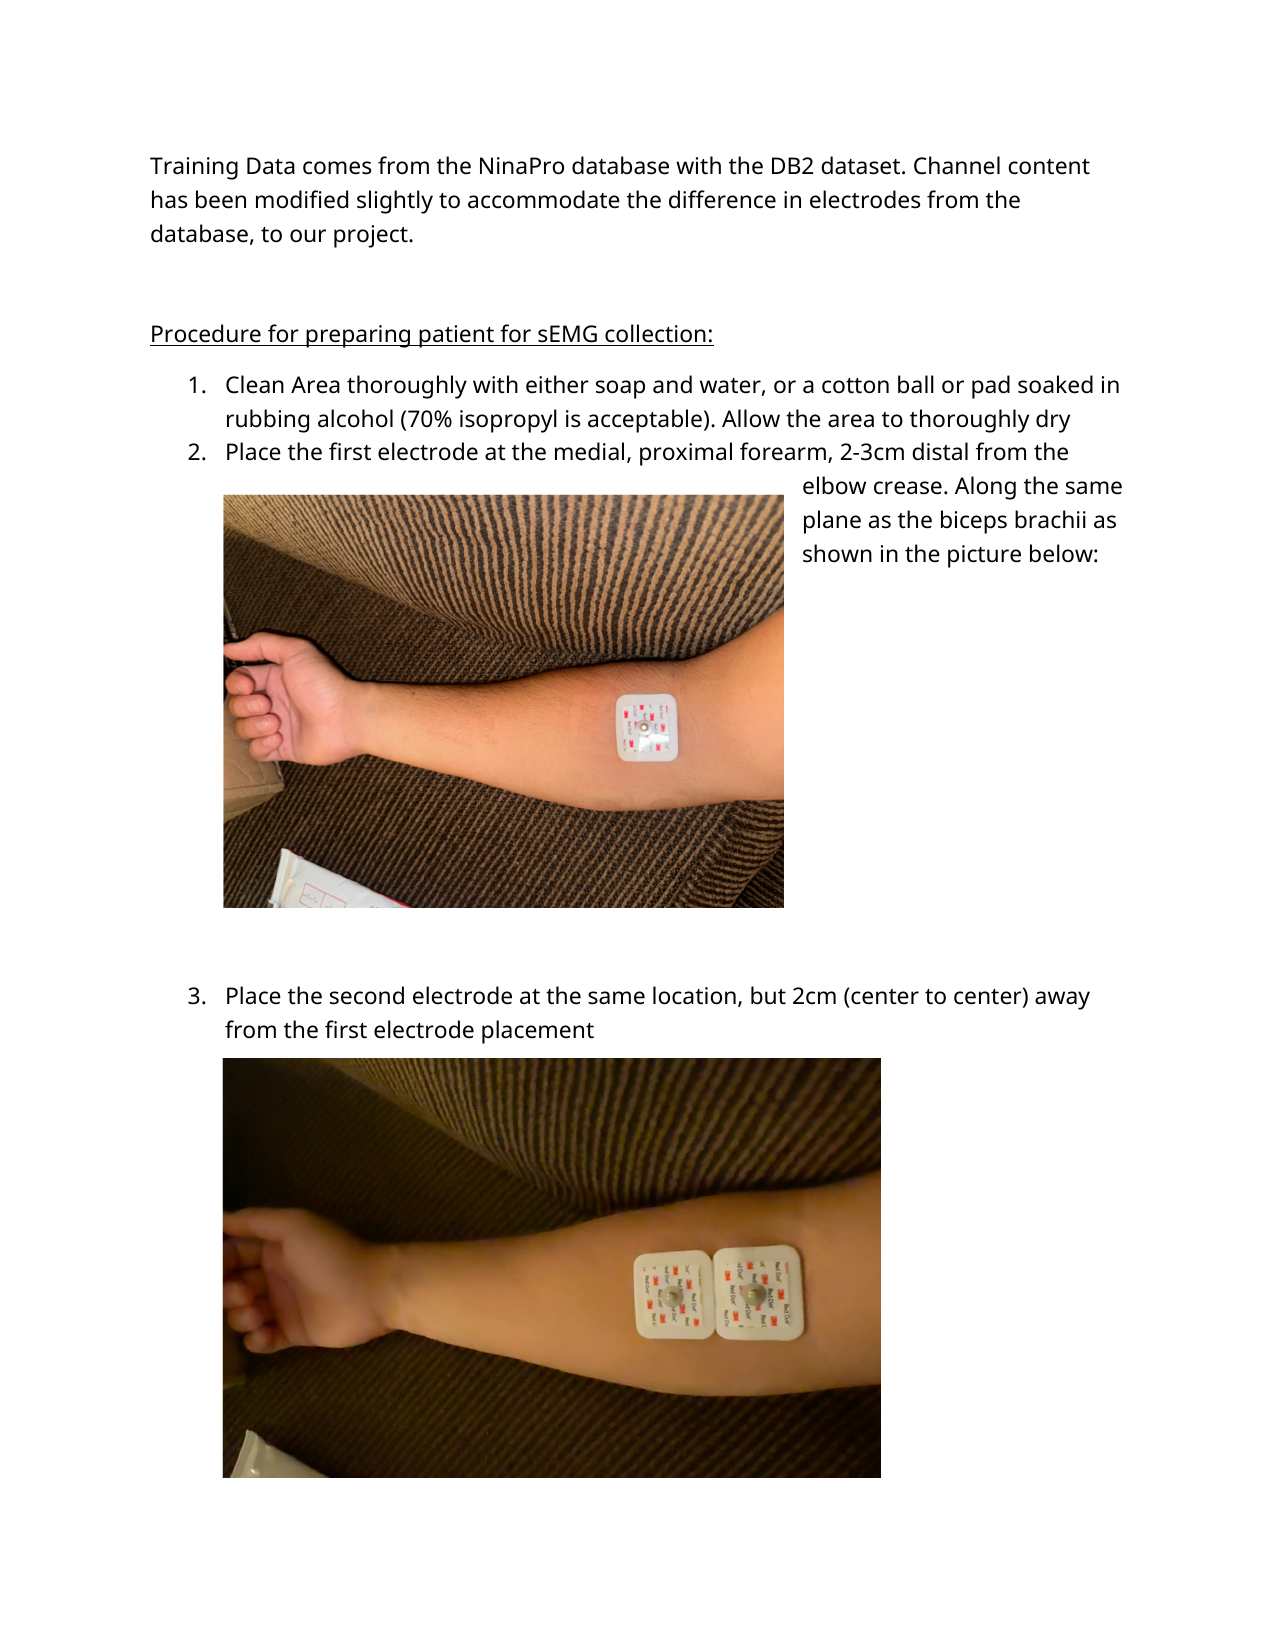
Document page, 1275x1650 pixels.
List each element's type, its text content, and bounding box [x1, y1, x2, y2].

picture [224, 1058, 881, 1477]
list Clean Area thoroughly with either soap and water, or a cotton ball or pad soaked in rubbing alcohol (70% isopropyl is acceptable). Allow the area to thoroughly dry [187, 369, 1125, 434]
text Training Data comes from the NinaPro database with the DB2 dataset. Channel content has been modified slightly to accommodate the difference in electrodes from the database, to our project. [150, 150, 1125, 249]
text Procedure for preparing patient for sEMG collection: [150, 318, 1125, 349]
list Place the first electrode at the medial, proximal forearm, 2-3cm distal from the elbow crease. Along the same plane as the biceps brachii as shown in the picture below: [187, 436, 1125, 569]
list Place the second electrode at the same location, but 2cm (center to center) away from the first electrode placement [187, 980, 1125, 1045]
picture [224, 495, 783, 908]
